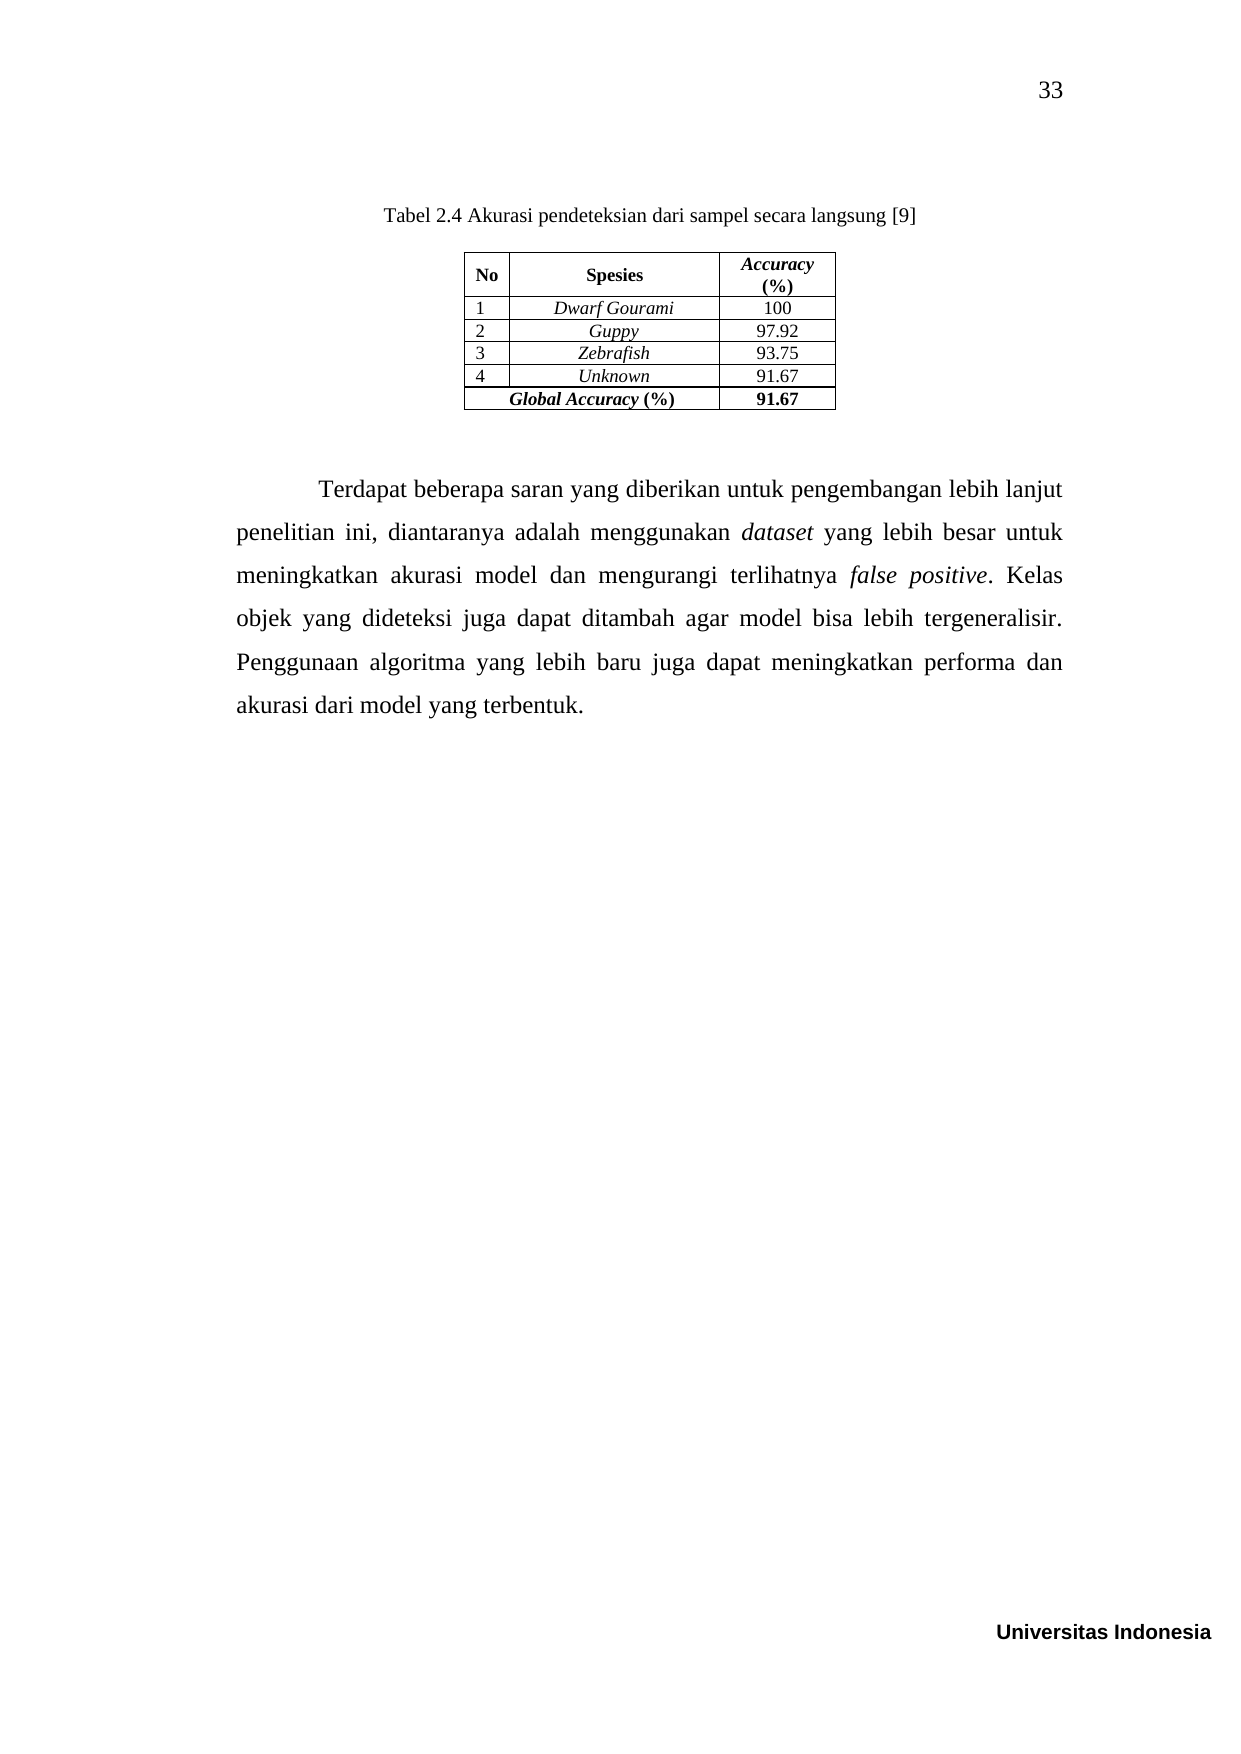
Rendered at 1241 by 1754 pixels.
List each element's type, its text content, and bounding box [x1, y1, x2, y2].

table_header Spesies [510, 253, 719, 296]
table_cell 2 [465, 320, 509, 341]
table_cell 91.67 [720, 388, 835, 409]
table_cell 91.67 [720, 365, 835, 386]
text Terdapat beberapa saran yang diberikan untuk pengembangan lebih lanjut penelitian ini, diantaranya adalah menggunakan dataset yang lebih besar untuk meningkatkan akurasi model dan mengurangi terlihatnya false positive. Kelas objek yang dideteksi juga dapat ditambah agar model bisa lebih tergeneralisir. Penggunaan algoritma yang lebih baru juga dapat meningkatkan performa dan akurasi dari model yang terbentuk. [236, 474, 1063, 718]
table_cell 3 [465, 342, 509, 364]
table_header No [465, 253, 509, 296]
table_cell 4 [465, 365, 509, 386]
table_cell Global Accuracy (%) [465, 388, 719, 409]
table_cell 100 [720, 297, 835, 319]
table_header Accuracy (%) [720, 253, 835, 296]
table_cell Guppy [510, 320, 719, 341]
text Tabel 2.4 Akurasi pendeteksian dari sampel secara langsung [236, 203, 1063, 227]
table_cell 93.75 [720, 342, 835, 364]
table_cell Unknown [510, 365, 719, 386]
table_cell 1 [465, 297, 509, 319]
table_cell Dwarf Gourami [510, 297, 719, 319]
table_cell Zebrafish [510, 342, 719, 364]
table_cell 97.92 [720, 320, 835, 341]
